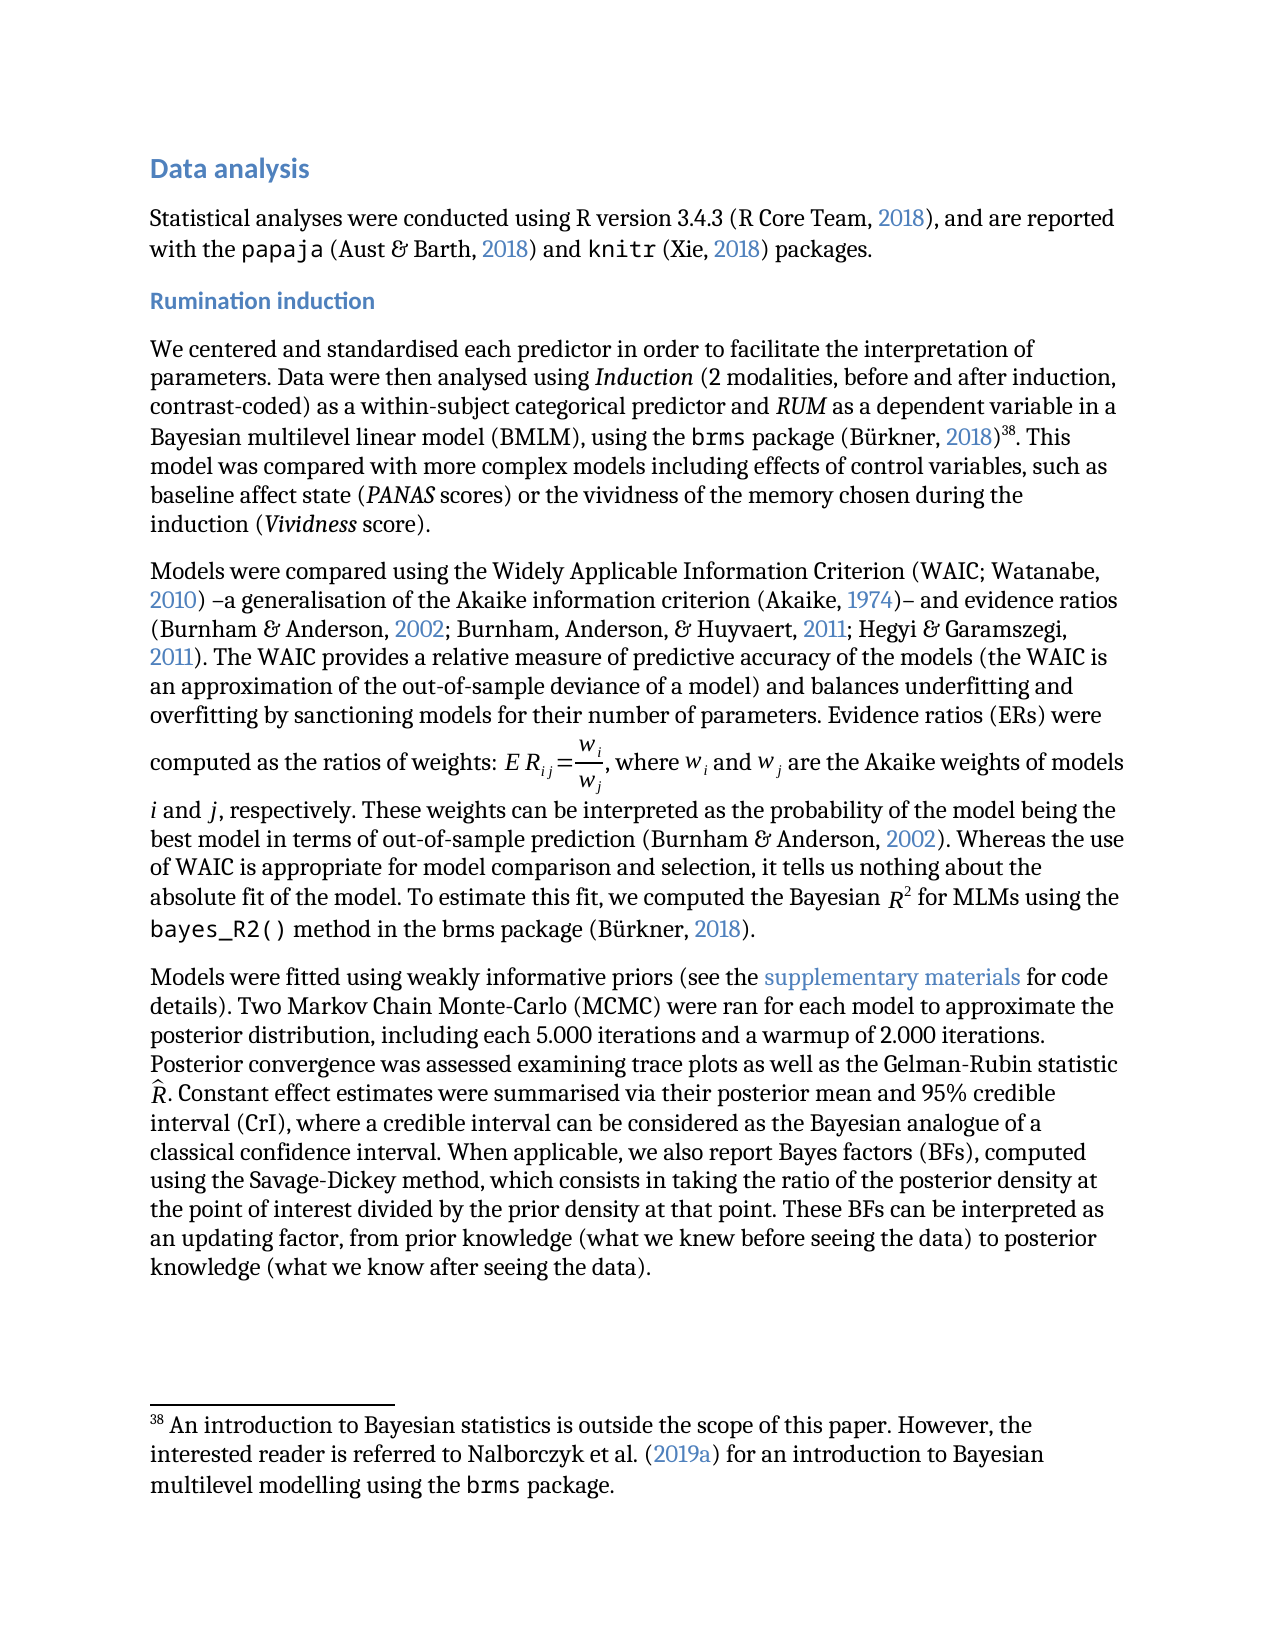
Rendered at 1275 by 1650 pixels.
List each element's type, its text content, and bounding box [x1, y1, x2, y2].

subtitle Rumination induction [150, 285, 1125, 316]
text Models were fitted using weakly informative priors (see the supplementary materials for code details). Two Markov Chain Monte-Carlo (MCMC) were ran for each model to approximate the posterior distribution, including each 5.000 iterations and a warmup of 2.000 iterations. Posterior convergence was assessed examining trace plots as well as the Gelman-Rubin statistic . Constant effect estimates were summarised via their posterior mean and 95% credible interval (CrI), where a credible interval can be considered as the Bayesian analogue of a classical confidence interval. When applicable, we also report Bayes factors (BFs), computed using the Savage-Dickey method, which consists in taking the ratio of the posterior density at the point of interest divided by the prior density at that point. These BFs can be interpreted as an updating factor, from prior knowledge (what we knew before seeing the data) to posterior knowledge (what we know after seeing the data). [150, 963, 1125, 1281]
subtitle Data analysis [150, 150, 1125, 186]
text Models were compared using the Widely Applicable Information Criterion (WAIC; Watanabe, 2010) –a generalisation of the Akaike information criterion (Akaike, 1974)– and evidence ratios (Burnham & Anderson, 2002; Burnham, Anderson, & Huyvaert, 2011; Hegyi & Garamszegi, 2011). The WAIC provides a relative measure of predictive accuracy of the models (the WAIC is an approximation of the out-of-sample deviance of a model) and balances underfitting and overfitting by sanctioning models for their number of parameters. Evidence ratios (ERs) were computed as the ratios of weights: , where and are the Akaike weights of models and , respectively. These weights can be interpreted as the probability of the model being the best model in terms of out-of-sample prediction (Burnham & Anderson, 2002). Whereas the use of WAIC is appropriate for model comparison and selection, it tells us nothing about the absolute fit of the model. To estimate this fit, we computed the Bayesian for MLMs using the bayes_R2() method in the brms package (Bürkner, 2018). [150, 557, 1125, 944]
text We centered and standardised each predictor in order to facilitate the interpretation of parameters. Data were then analysed using Induction (2 modalities, before and after induction, contrast-coded) as a within-subject categorical predictor and RUM as a dependent variable in a Bayesian multilevel linear model (BMLM), using the brms package (Bürkner, 2018). This model was compared with more complex models including effects of control variables, such as baseline affect state (PANAS scores) or the vividness of the memory chosen during the induction (Vividness score). [150, 334, 1125, 538]
text Statistical analyses were conducted using R version 3.4.3 (R Core Team, 2018), and are reported with the papaja (Aust & Barth, 2018) and knitr (Xie, 2018) packages. [150, 204, 1125, 264]
